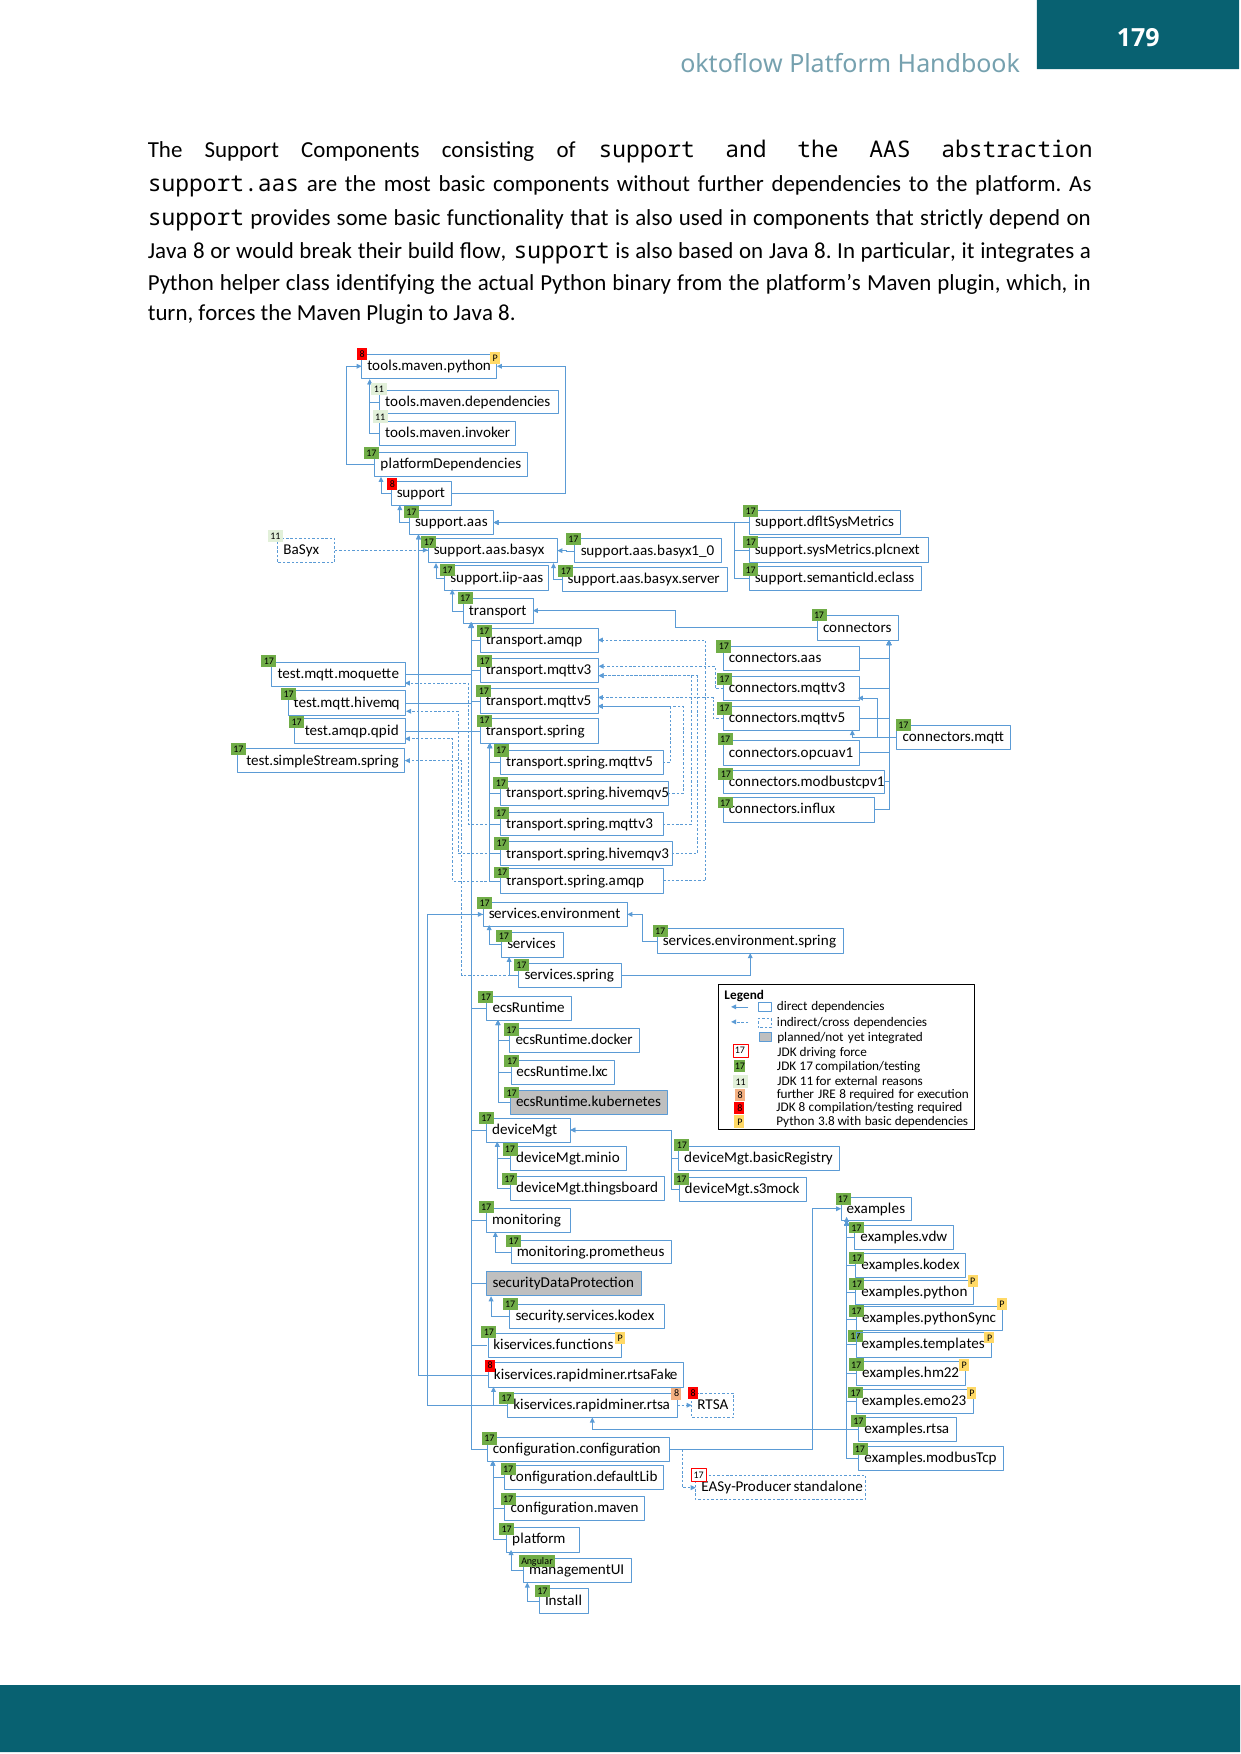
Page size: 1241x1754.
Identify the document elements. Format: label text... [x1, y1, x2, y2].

text The Support Components consisting of support and the AAS abstraction support.aas are the most basic components without further dependencies to the platform. As support provides some basic functionality that is also used in components that strictly depend on Java 8 or would break their build flow, support is also based on Java 8. In particular, it integrates a Python helper class identifying the actual Python binary from the platform’s Maven plugin, which, in turn, forces the Maven Plugin to Java 8. [148, 133, 1093, 326]
